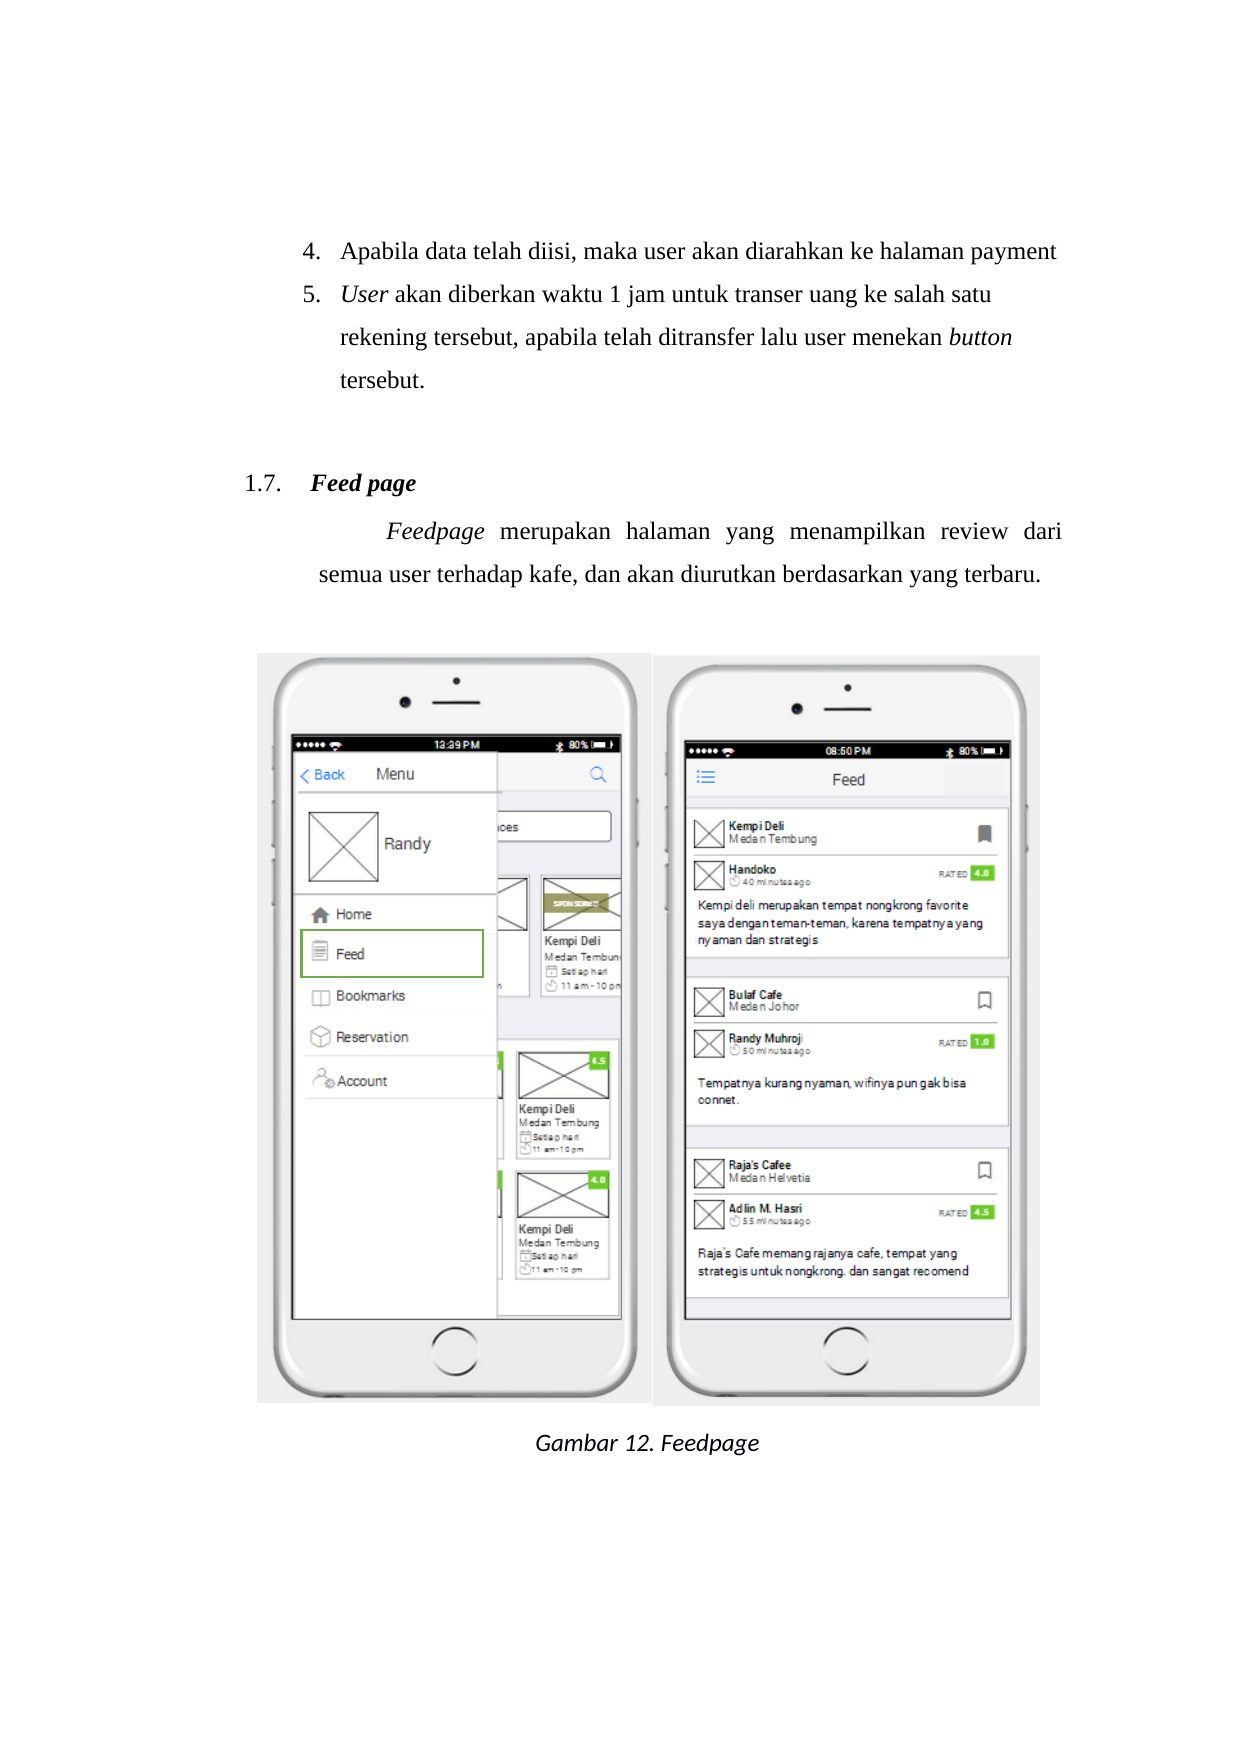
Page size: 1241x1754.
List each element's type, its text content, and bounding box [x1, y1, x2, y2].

list Feedpage merupakan halaman yang menampilkan review dari semua user terhadap kafe, dan akan diurutkan berdasarkan yang terbaru. [319, 516, 1063, 588]
list User akan diberkan waktu 1 jam untuk transer uang ke salah satu rekening tersebut, apabila telah ditransfer lalu user menekan button tersebut. [302, 279, 1063, 394]
picture [653, 655, 1040, 1406]
subtitle Feed page [244, 468, 1063, 497]
picture [257, 653, 652, 1403]
list Apabila data telah diisi, maka user akan diarahkan ke halaman payment [302, 236, 1063, 265]
